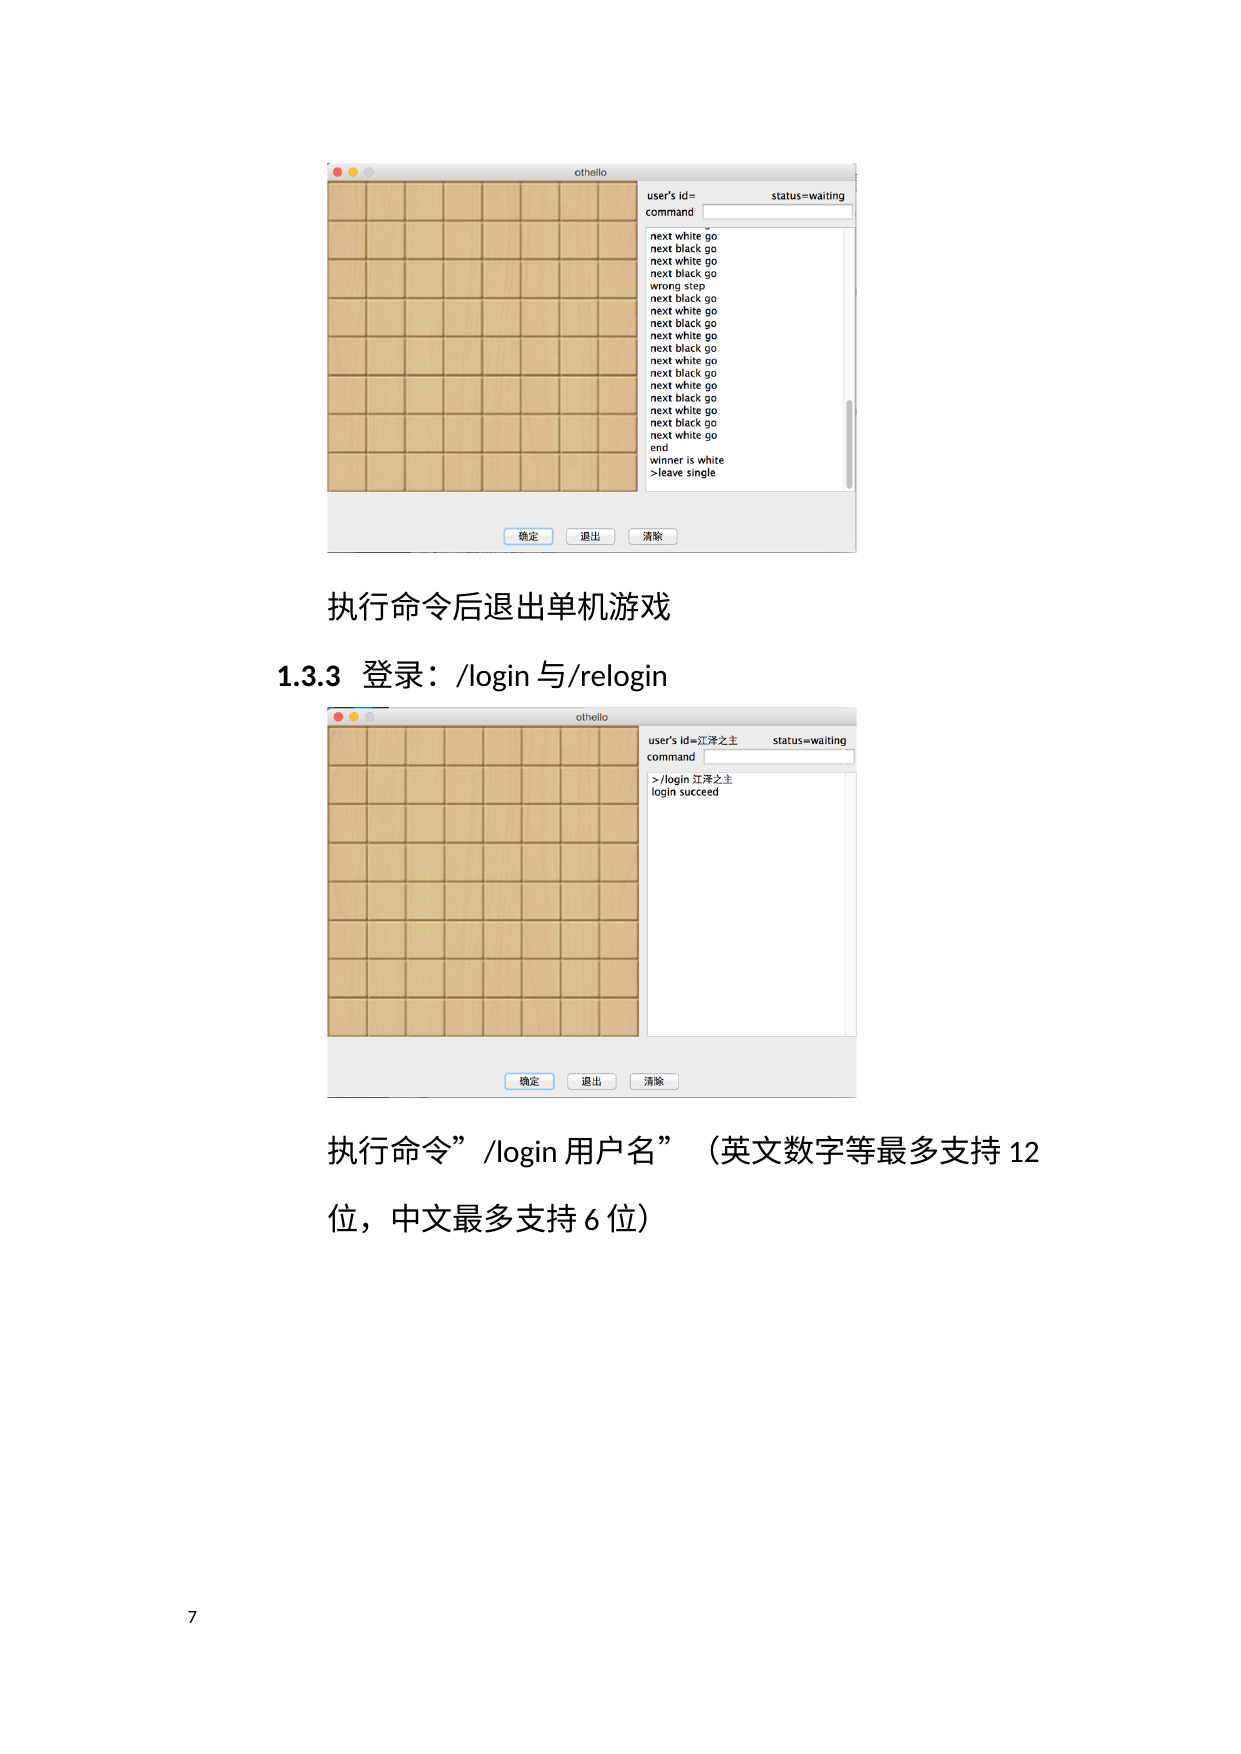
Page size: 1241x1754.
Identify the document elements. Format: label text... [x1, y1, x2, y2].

picture [327, 163, 857, 553]
list 登录：/login与/relogin [276, 639, 1053, 707]
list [327, 1115, 1053, 1251]
picture [327, 707, 857, 1098]
list 执行命令后退出单机游戏 [327, 571, 1053, 639]
